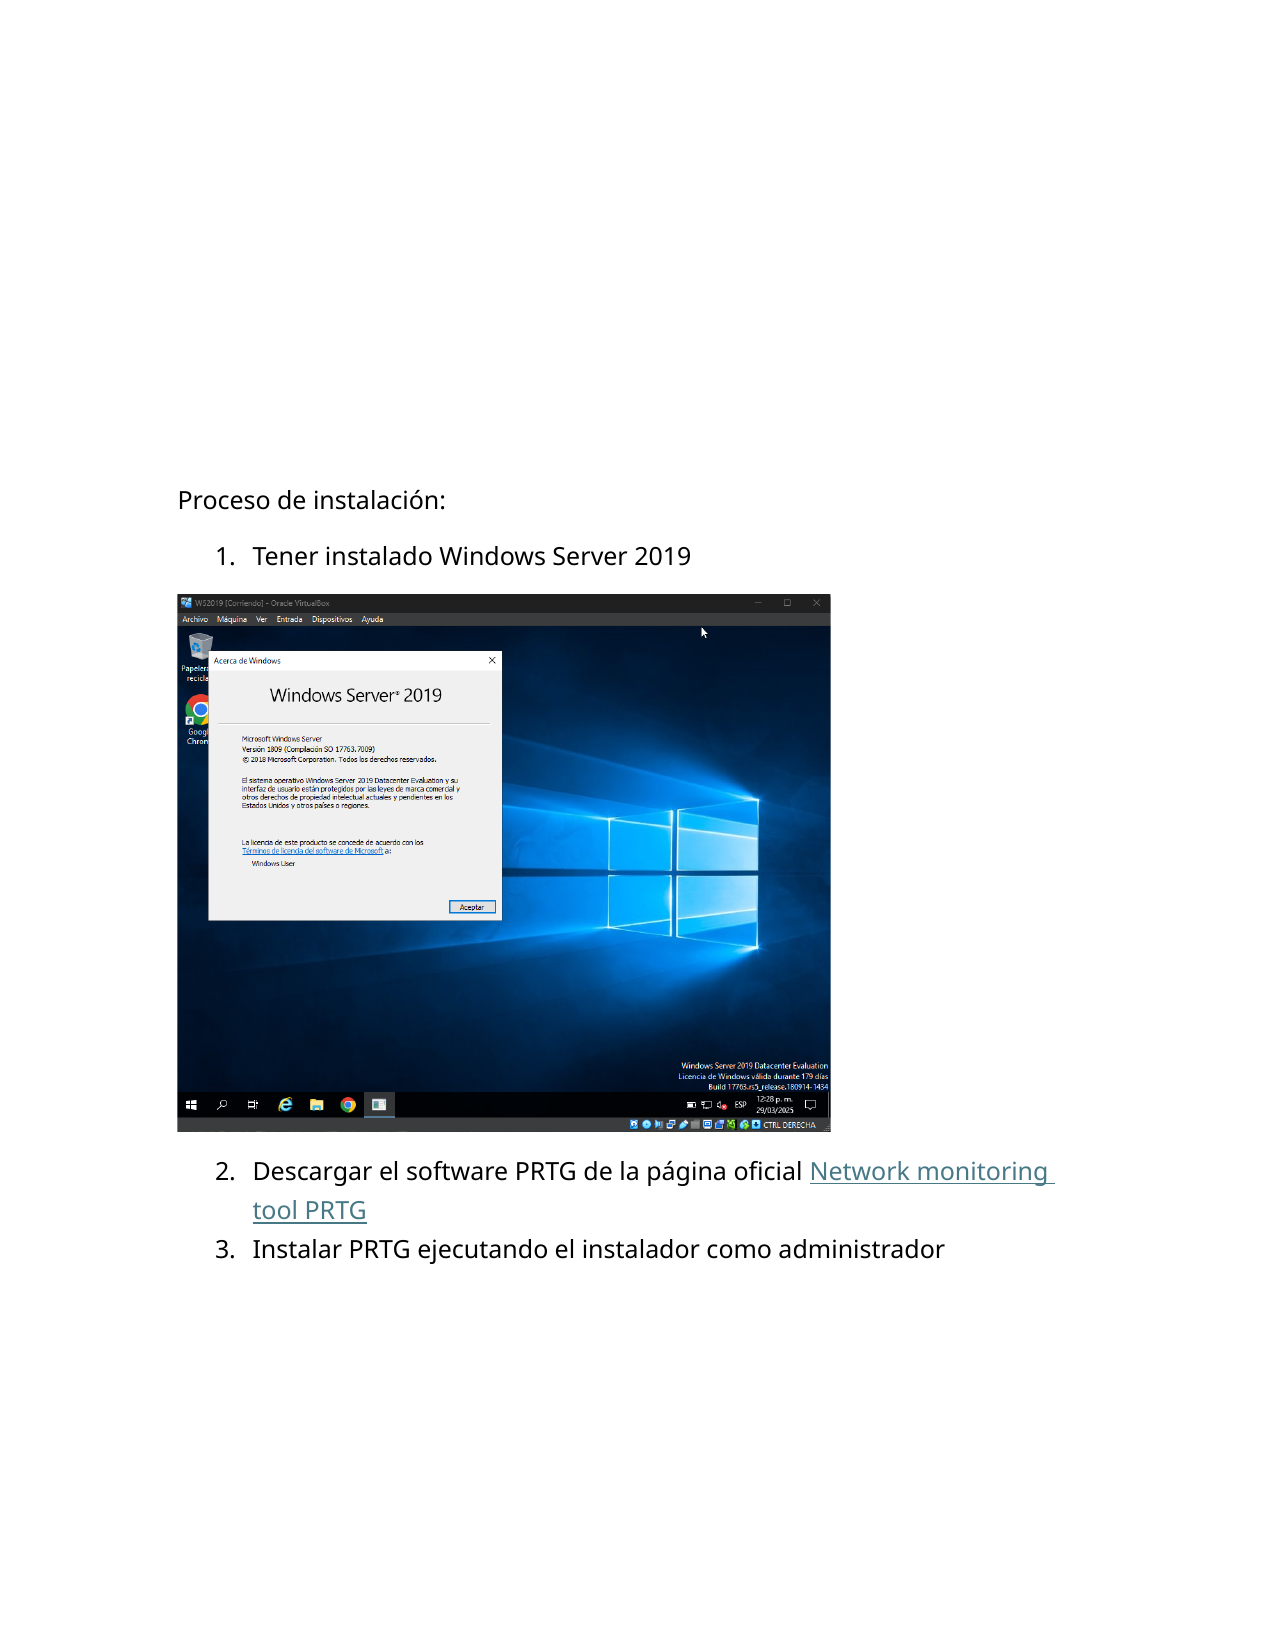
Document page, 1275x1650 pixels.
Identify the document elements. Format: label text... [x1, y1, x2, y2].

list Descargar el software PRTG de la página oficial Network monitoring tool PRTG [215, 1154, 1098, 1227]
list Instalar PRTG ejecutando el instalador como administrador [215, 1232, 1098, 1266]
list Tener instalado Windows Server 2019 [215, 538, 1098, 572]
text Proceso de instalación: [177, 483, 1098, 517]
picture [177, 594, 831, 1132]
